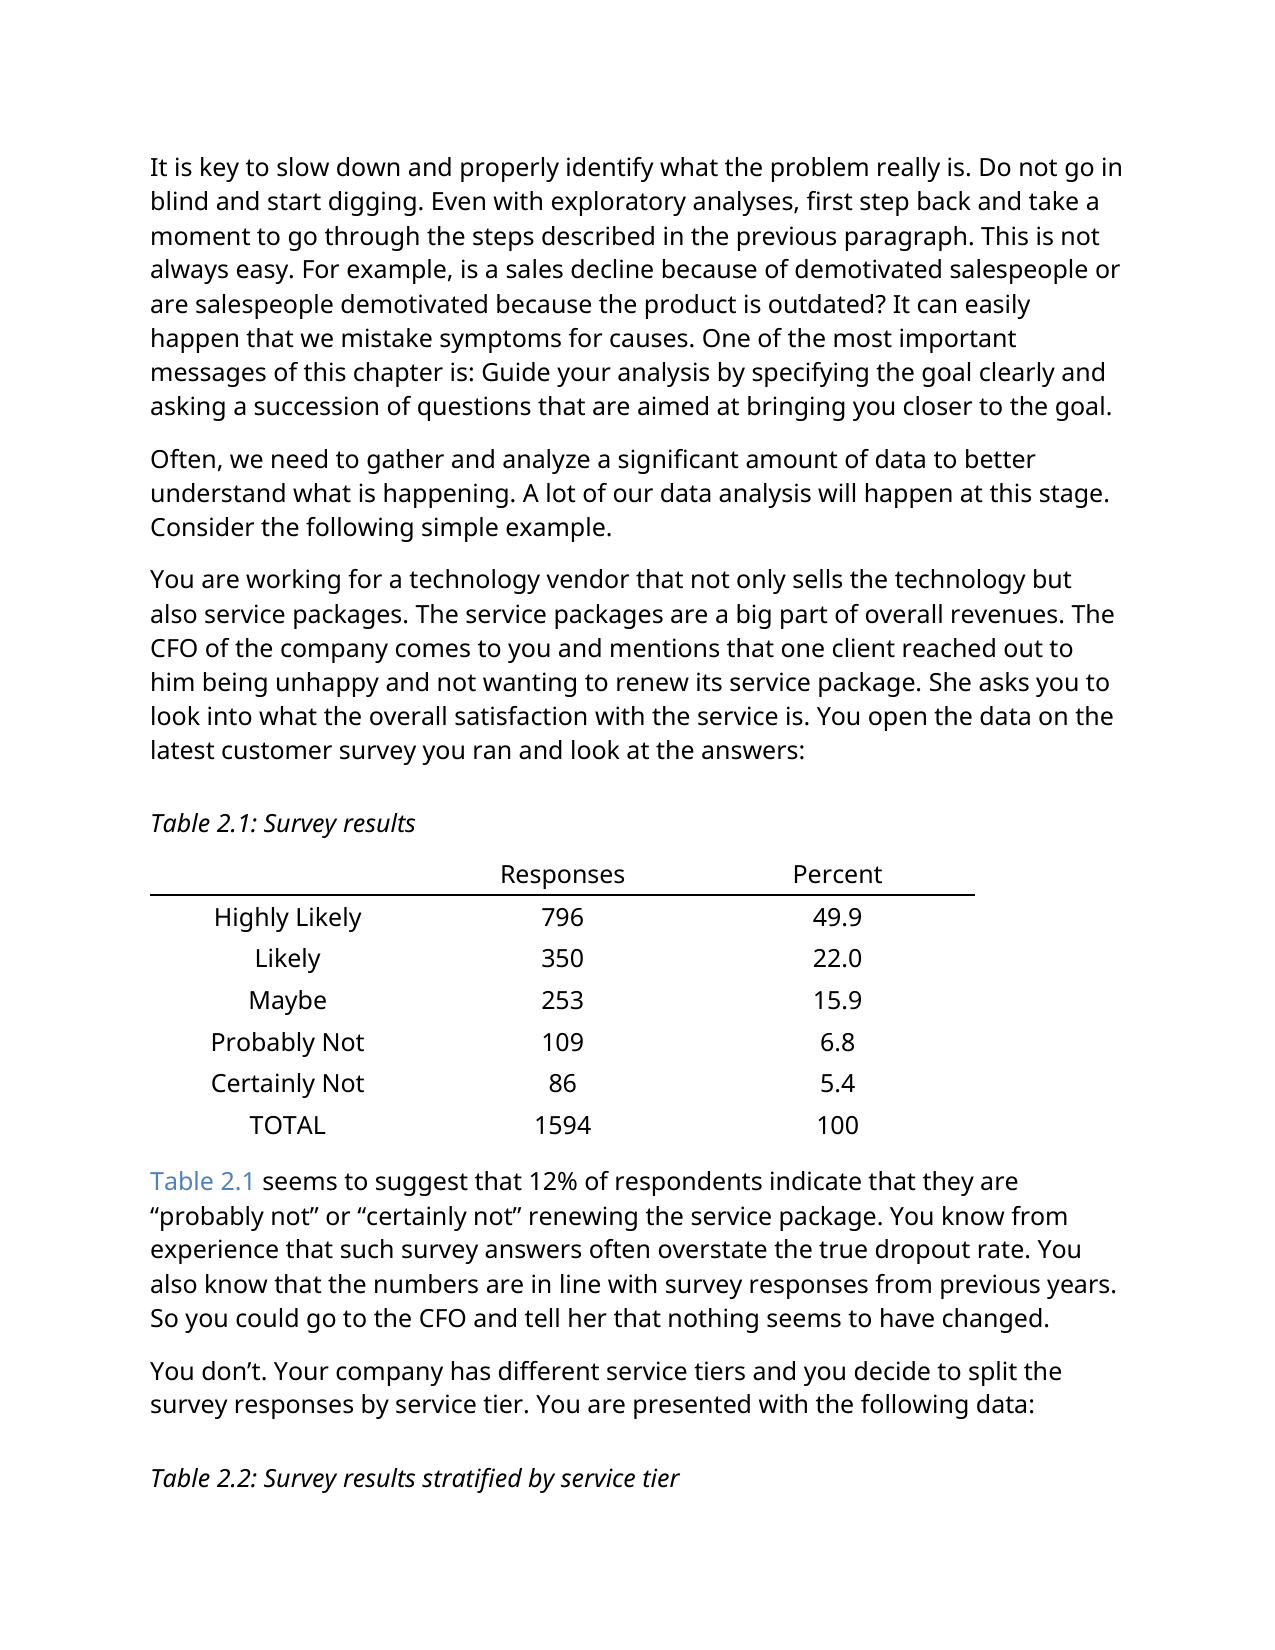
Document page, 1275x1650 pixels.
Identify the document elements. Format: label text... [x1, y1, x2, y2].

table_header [139, 1440, 1114, 1495]
text Table 2.1 seems to suggest that 12% of respondents indicate that they are “probably not” or “certainly not” renewing the service package. You know from experience that such survey answers often overstate the true dropout rate. You also know that the numbers are in line with survey responses from previous years. So you could go to the CFO and tell her that nothing seems to have changed. [150, 1164, 1125, 1334]
text You don’t. Your company has different service tiers and you decide to split the survey responses by service tier. You are presented with the following data: [150, 1353, 1125, 1421]
table_header Table 2.1: Survey results [139, 785, 1114, 1145]
text It is key to slow down and properly identify what the problem really is. Do not go in blind and start digging. Even with exploratory analyses, first step back and take a moment to go through the steps described in the previous paragraph. This is not always easy. For example, is a sales decline because of demotivated salespeople or are salespeople demotivated because the product is outdated? It can easily happen that we mistake symptoms for causes. One of the most important messages of this chapter is: Guide your analysis by specifying the goal clearly and asking a succession of questions that are aimed at bringing you closer to the goal. [150, 150, 1125, 422]
text Often, we need to gather and analyze a significant amount of data to better understand what is happening. A lot of our data analysis will happen at this stage. Consider the following simple example. [150, 441, 1125, 543]
text You are working for a technology vendor that not only sells the technology but also service packages. The service packages are a big part of overall revenues. The CFO of the company comes to you and mentions that one client reached out to him being unhappy and not wanting to renew its service package. She asks you to look into what the overall satisfaction with the service is. You open the data on the latest customer survey you ran and look at the answers: [150, 562, 1125, 767]
